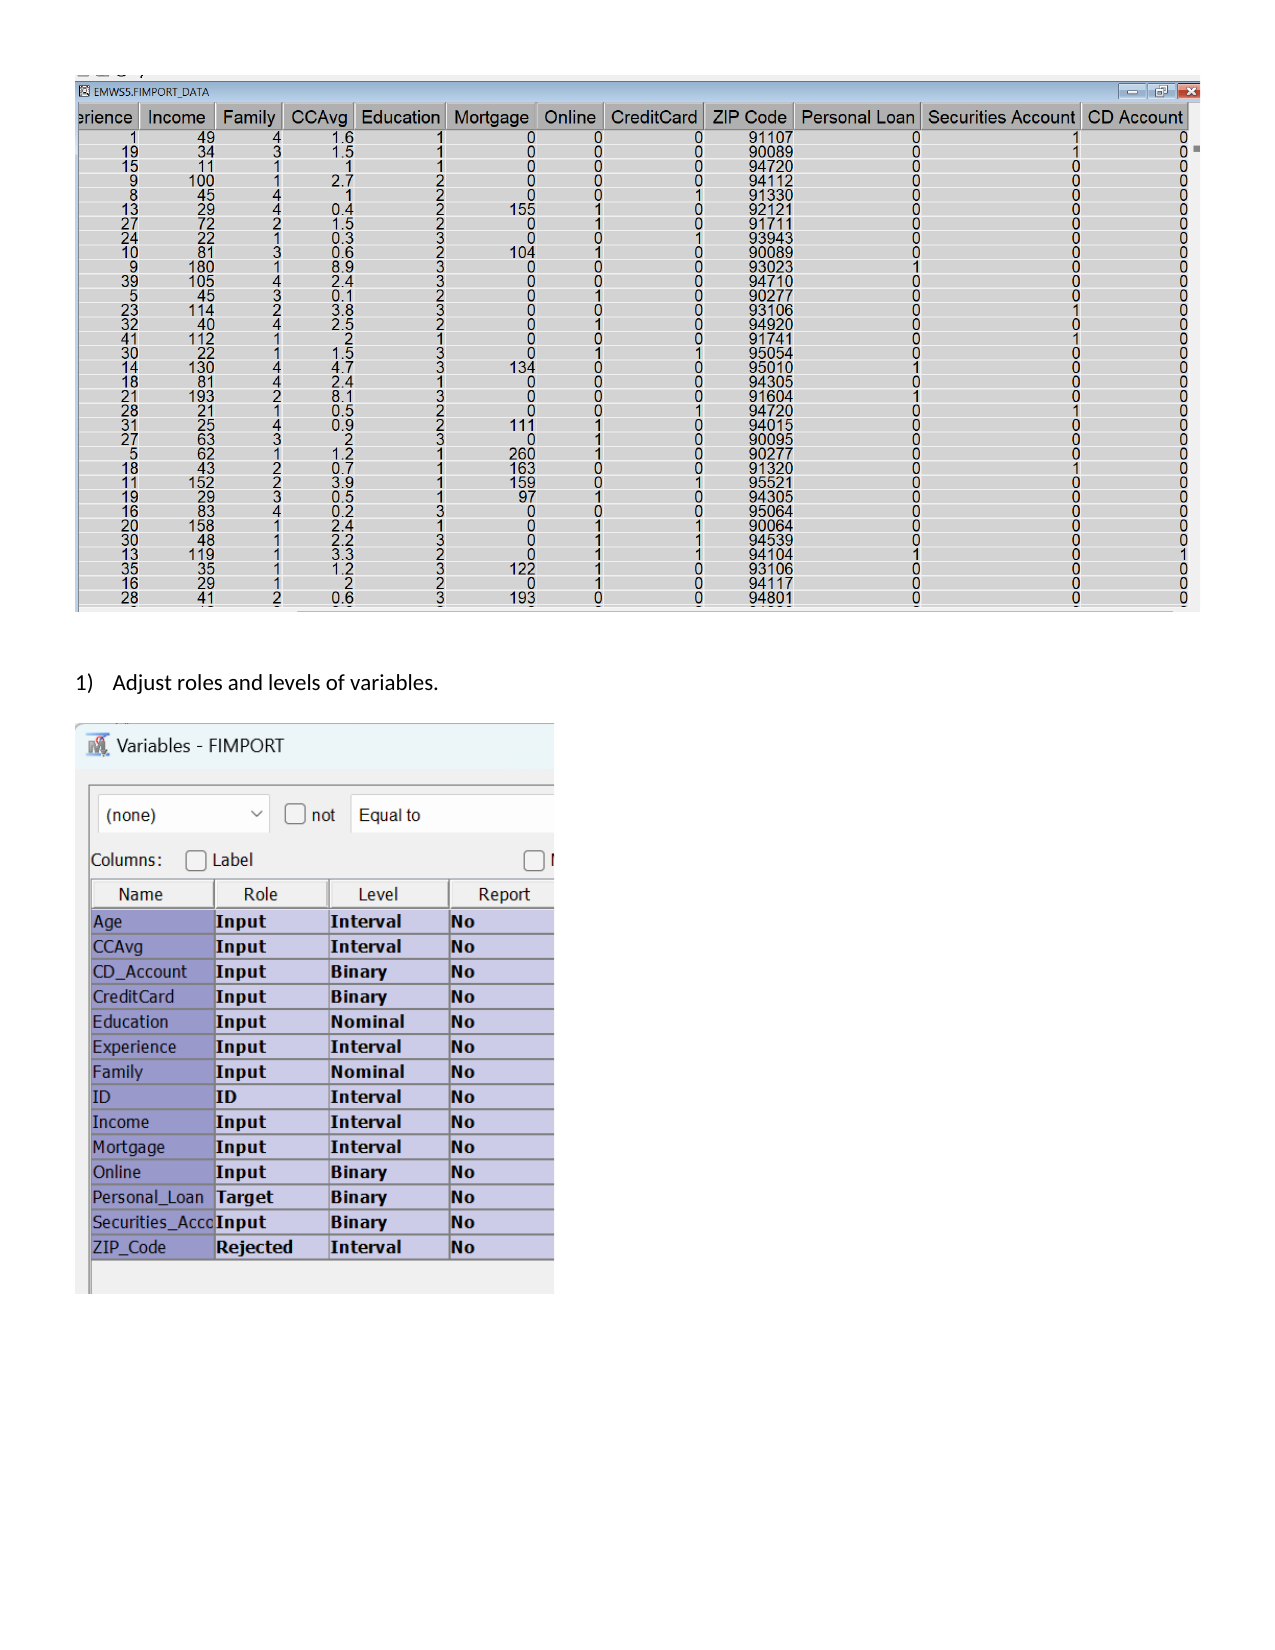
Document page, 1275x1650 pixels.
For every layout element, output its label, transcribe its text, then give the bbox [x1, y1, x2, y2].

picture [75, 723, 555, 1294]
list Adjust roles and levels of variables. [75, 668, 1200, 696]
picture [75, 75, 1200, 612]
